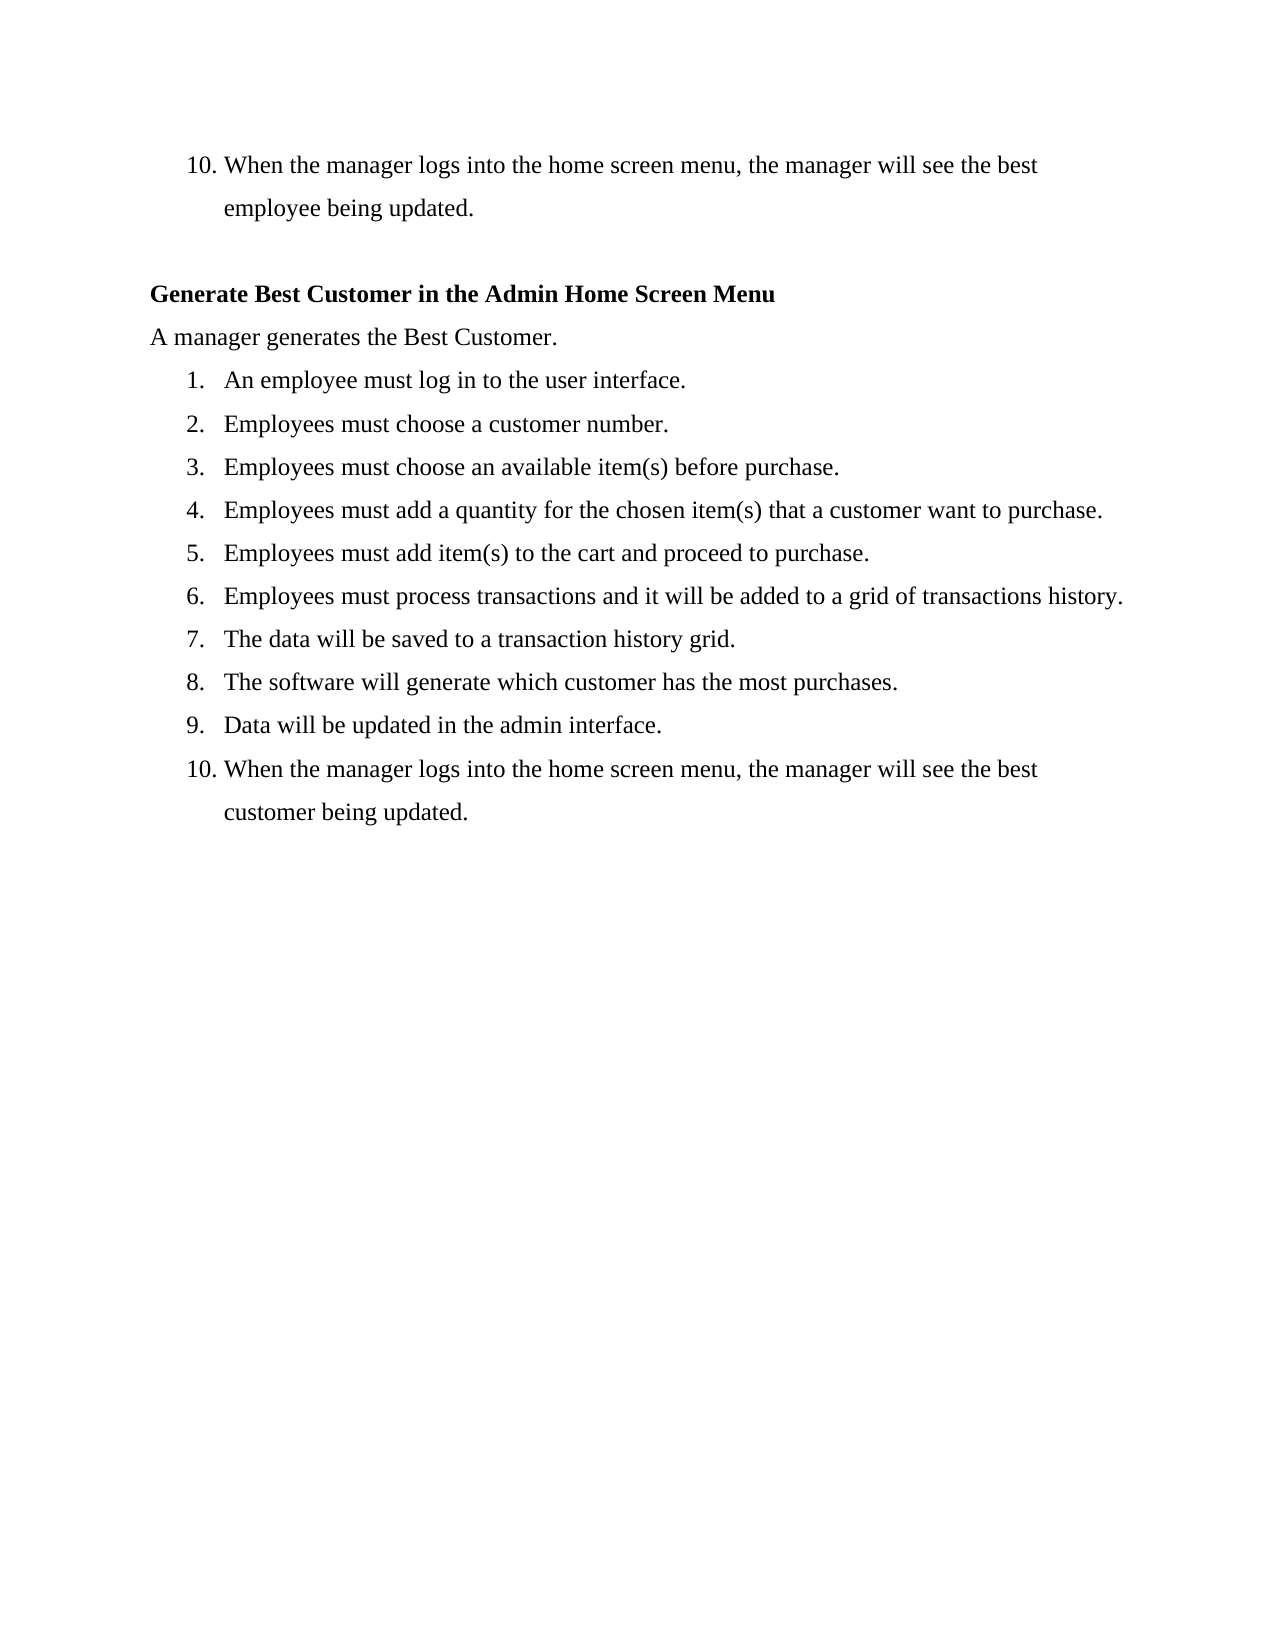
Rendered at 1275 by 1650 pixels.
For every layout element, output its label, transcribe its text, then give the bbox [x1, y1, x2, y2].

list When the manager logs into the home screen menu, the manager will see the best employee being updated. [186, 150, 1125, 222]
list The data will be saved to a transaction history grid. [186, 624, 1125, 653]
list Employees must process transactions and it will be added to a grid of transactions history. [186, 581, 1125, 610]
list Employees must choose a customer number. [186, 409, 1125, 437]
list Employees must choose an available item(s) before purchase. [186, 452, 1125, 481]
list The software will generate which customer has the most purchases. [186, 667, 1125, 696]
list Employees must add item(s) to the cart and proceed to purchase. [186, 538, 1125, 567]
list An employee must log in to the user interface. [186, 366, 1125, 394]
text A manager generates the Best Customer. [149, 322, 802, 351]
list Employees must add a quantity for the chosen item(s) that a customer want to purchase. [186, 495, 1125, 524]
list Data will be updated in the admin interface. [186, 711, 1125, 739]
text Generate Best Customer in the Admin Home Screen Menu [149, 279, 802, 308]
list When the manager logs into the home screen menu, the manager will see the best customer being updated. [186, 754, 1125, 826]
